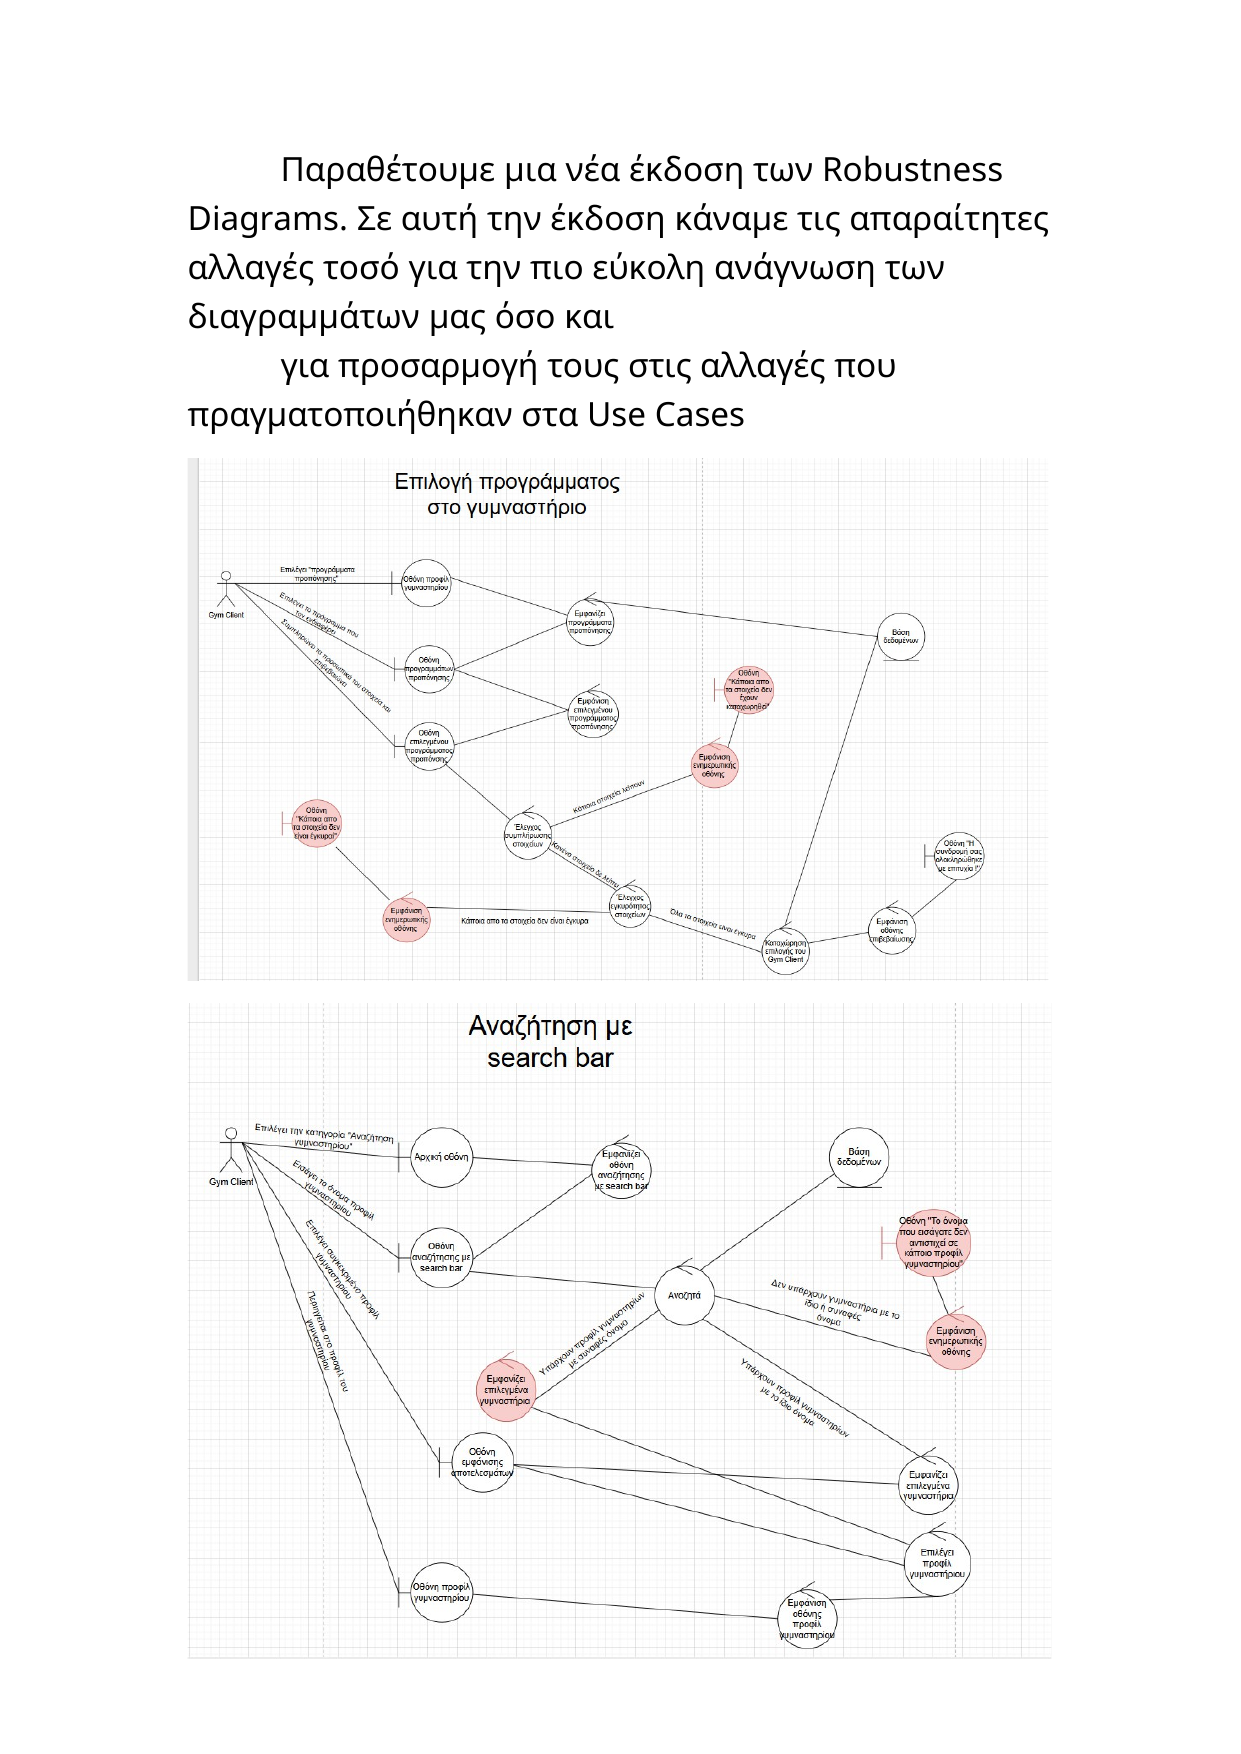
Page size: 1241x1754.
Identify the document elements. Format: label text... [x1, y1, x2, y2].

picture [187, 458, 1049, 981]
picture [187, 1003, 1052, 1659]
text Παραθέτουμε μια νέα έκδοση των Robustness Diagrams. Σε αυτή την έκδοση κάναμε τις απαραίτητες αλλαγές τοσό για την πιο εύκολη ανάγνωση των διαγραμμάτων μας όσο και [187, 146, 1050, 338]
text για προσαρμογή τους στις αλλαγές που πραγματοποιήθηκαν στα Use Cases [187, 342, 1050, 436]
